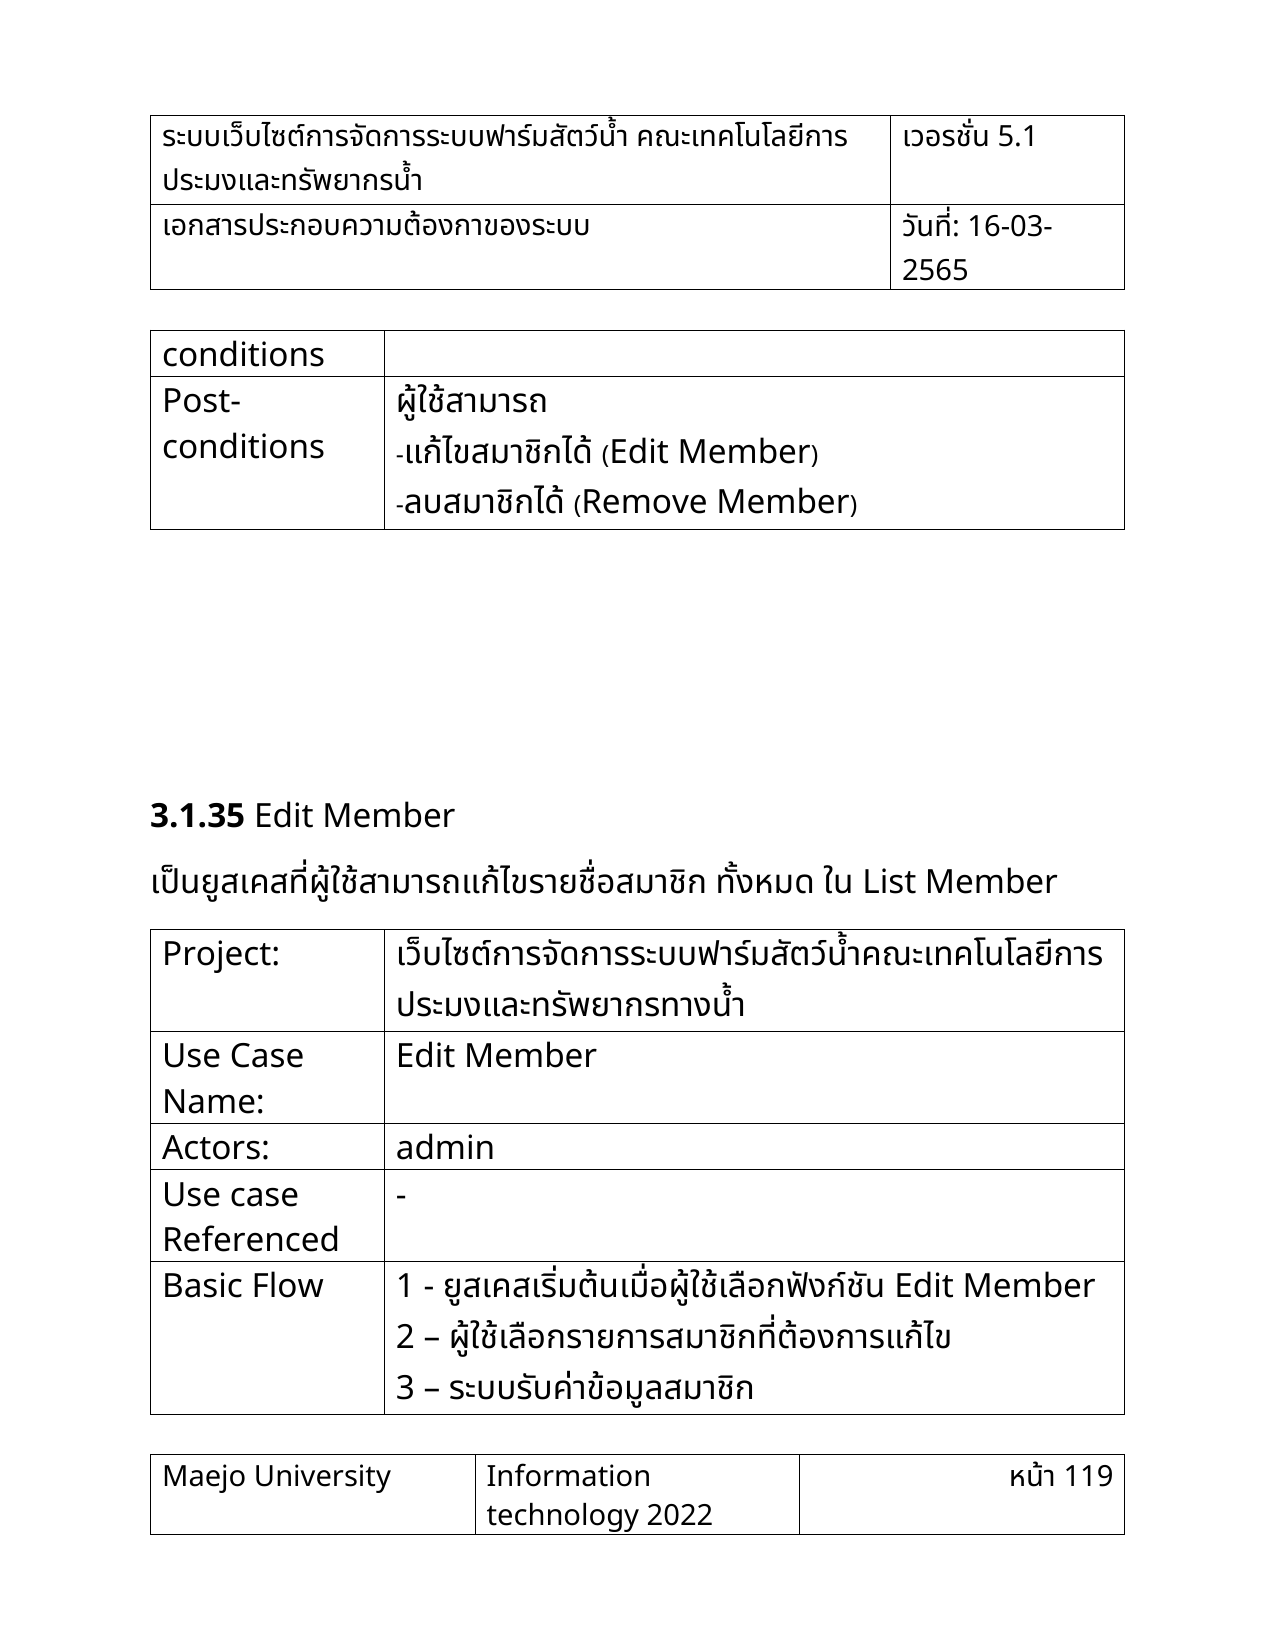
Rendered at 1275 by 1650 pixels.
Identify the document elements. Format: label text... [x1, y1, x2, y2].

table_cell Post-conditions [151, 377, 384, 529]
text 3.1.35 Edit Member [150, 792, 1125, 838]
table_cell Basic Flow [151, 1262, 384, 1414]
table_header เว็บไซต์การจัดการระบบฟาร์มสัตว์น้ำคณะเทคโนโลยีการประมงและทรัพยากรทางน้ำ [385, 930, 1124, 1031]
text เป็นยูสเคสที่ผู้ใช้สามารถแก้ไขรายชื่อสมาชิก ทั้งหมด ใน List Member [150, 858, 1125, 908]
table_cell - [385, 1170, 1124, 1261]
table_cell Use case Referenced [151, 1170, 384, 1261]
table_cell ผู้ใช้สามารถ -แก้ไขสมาชิกได้ (Edit Member) -ลบสมาชิกได้ (Remove Member) [385, 377, 1124, 529]
table_cell admin [385, 1124, 1124, 1169]
table_cell Pre-conditions [151, 331, 384, 376]
table_cell - [385, 331, 1124, 376]
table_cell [385, 1262, 1124, 1414]
table_cell Actors: [151, 1124, 384, 1169]
table_header Project: [151, 930, 384, 1031]
table_cell Edit Member [385, 1032, 1124, 1123]
table_cell Use Case Name: [151, 1032, 384, 1123]
